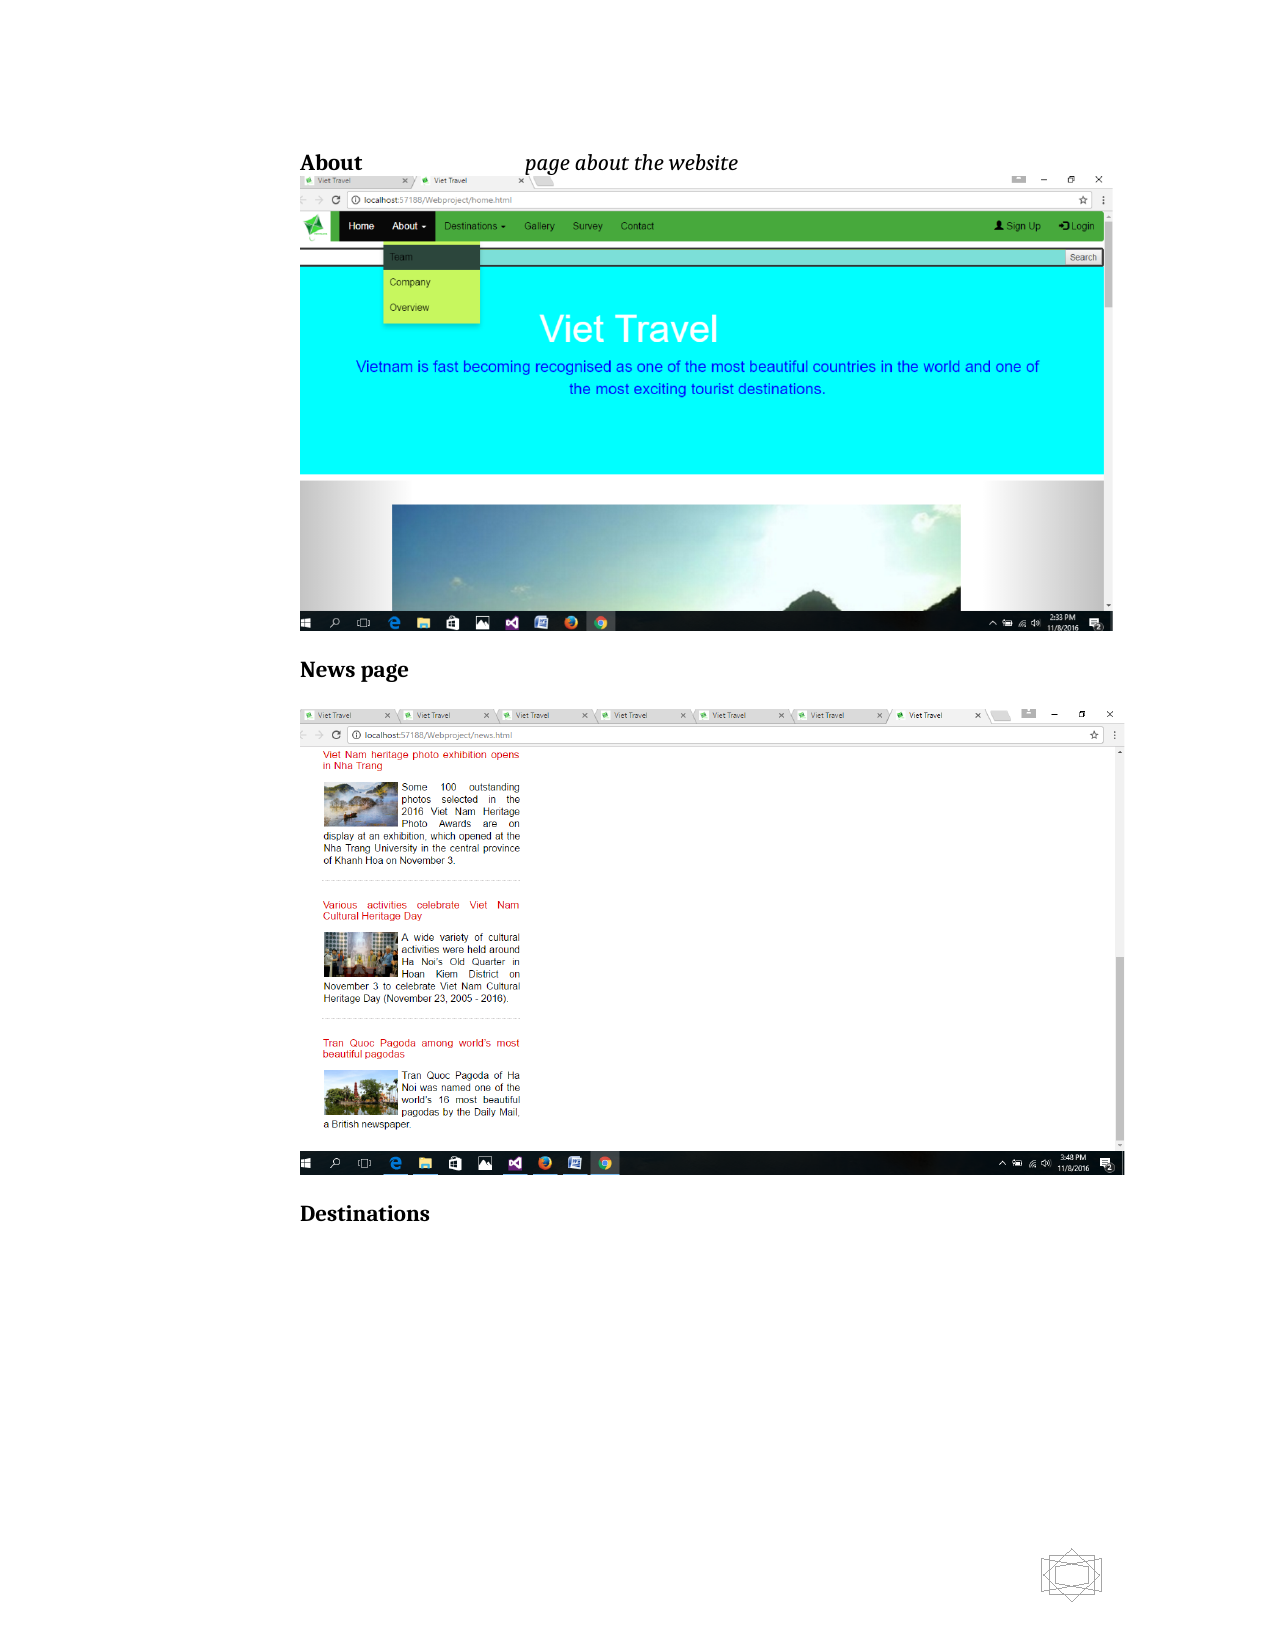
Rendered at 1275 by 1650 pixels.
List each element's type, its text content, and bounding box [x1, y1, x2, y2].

picture [300, 176, 1113, 631]
picture [300, 709, 1125, 1175]
text Destinations [300, 1201, 1125, 1228]
text News page [300, 657, 1125, 683]
text About page about the website [300, 150, 1125, 176]
